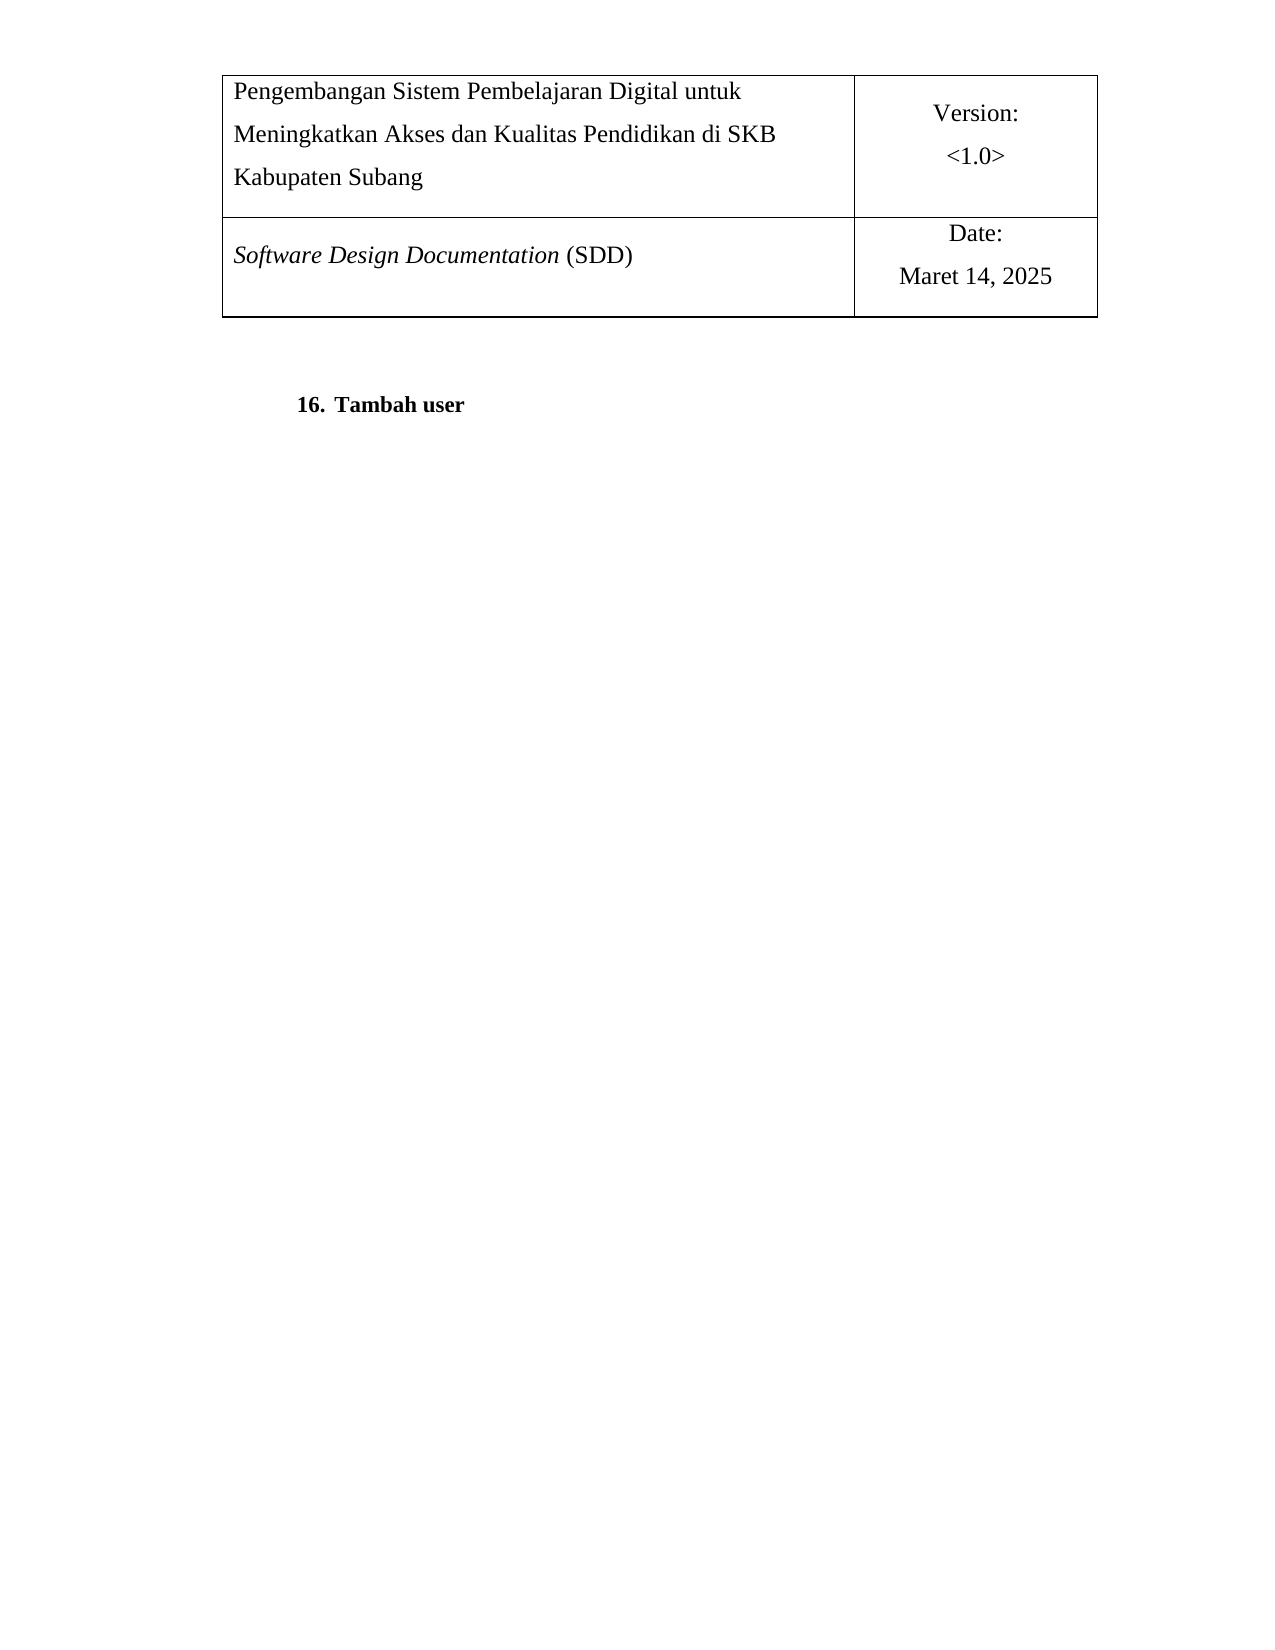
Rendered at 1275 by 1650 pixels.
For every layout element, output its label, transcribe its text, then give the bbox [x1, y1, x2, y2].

list Tambah user [297, 391, 1098, 417]
